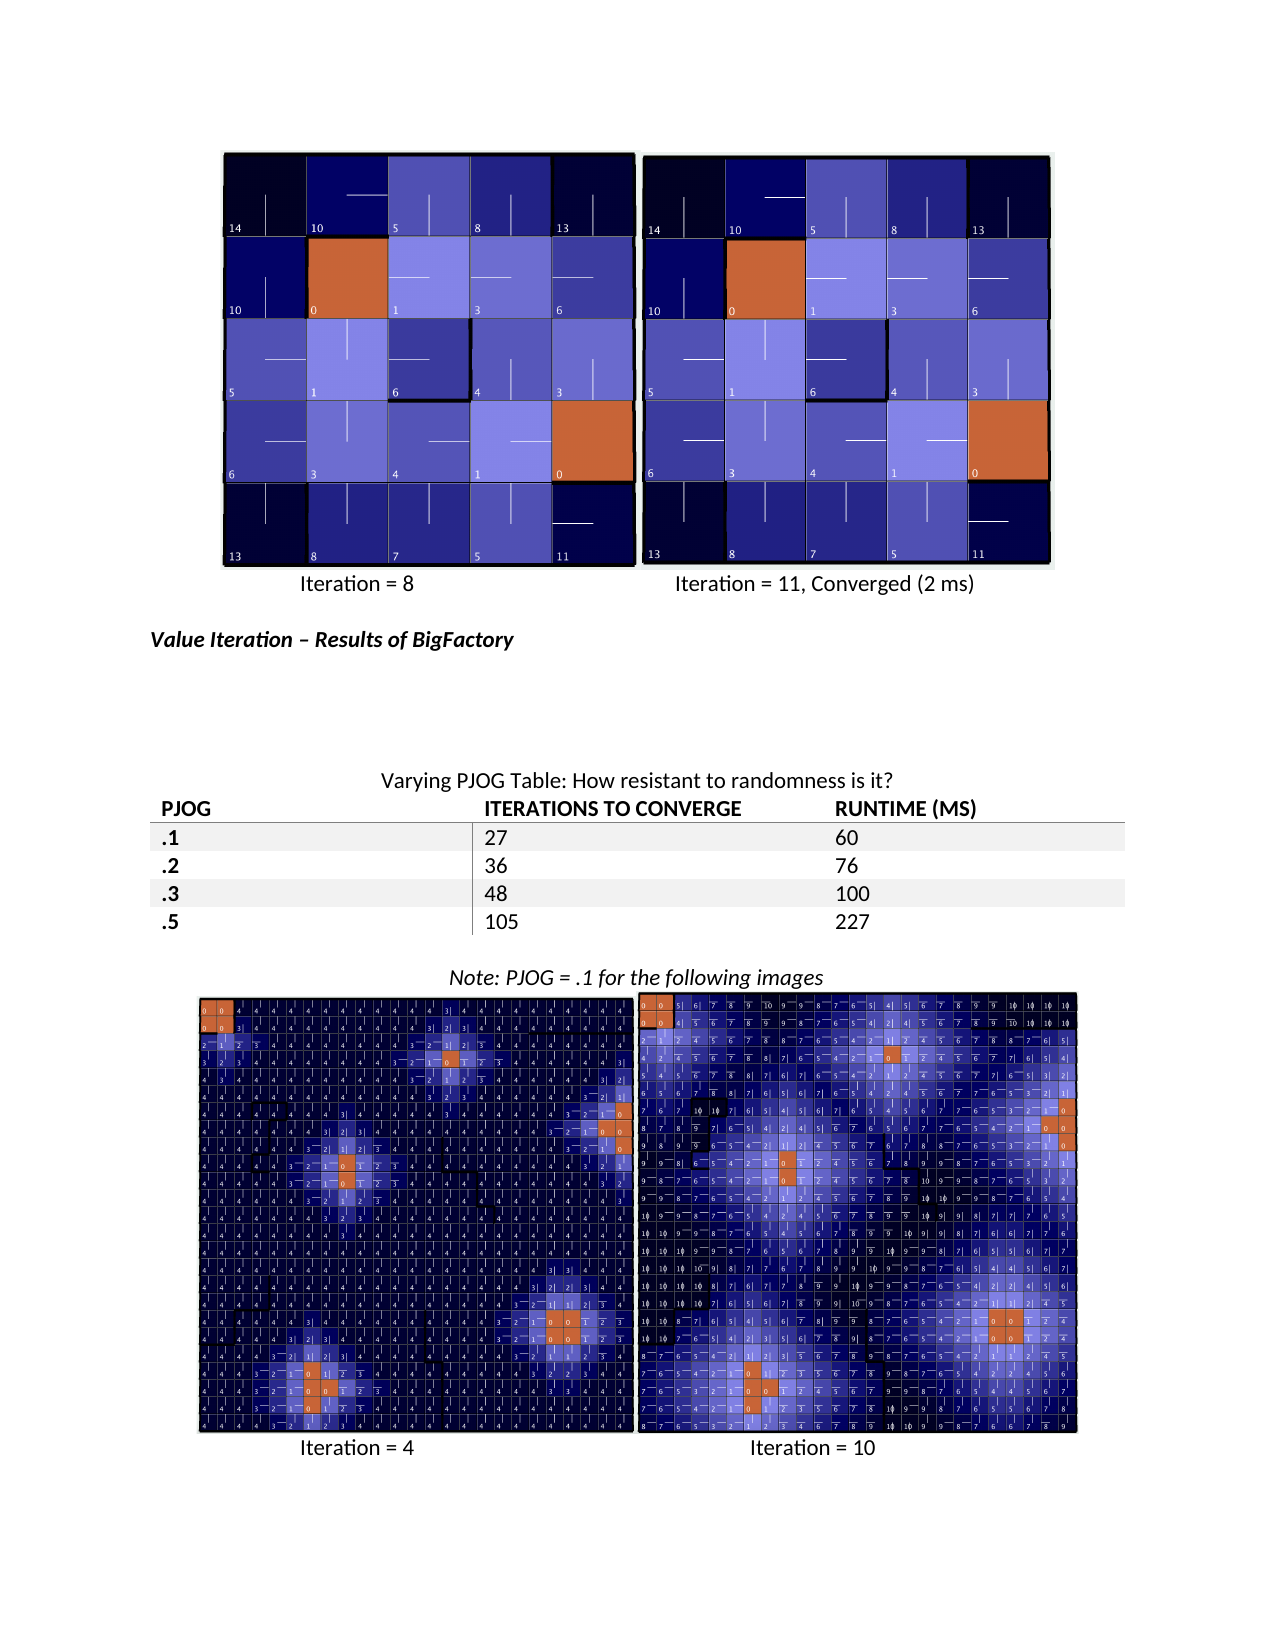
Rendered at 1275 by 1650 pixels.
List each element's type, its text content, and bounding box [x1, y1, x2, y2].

table_cell 48 [473, 879, 824, 907]
text Value Iteration – Results of BigFactory [150, 626, 1125, 654]
picture [220, 150, 1055, 570]
text Iteration = 8 Iteration = 11, Converged (2 ms) [150, 569, 1125, 598]
table_cell 100 [824, 879, 1125, 907]
table_cell .3 [150, 879, 472, 907]
table_cell 227 [824, 907, 1125, 935]
table_cell .1 [150, 823, 472, 851]
text Note: PJOG = .1 for the following images [150, 963, 1125, 991]
text Varying PJOG Table: How resistant to randomness is it? [150, 766, 1125, 794]
table_cell .2 [150, 851, 472, 879]
text Iteration = 4 Iteration = 10 [150, 1433, 1125, 1461]
table_cell 60 [824, 823, 1125, 851]
table_header Iterations to Converge [473, 794, 824, 822]
table_cell 105 [473, 907, 824, 935]
picture [196, 991, 1079, 1434]
table_header PJOG [150, 794, 473, 822]
table_cell 76 [824, 851, 1125, 879]
table_cell 27 [473, 823, 824, 851]
table_cell .5 [150, 907, 472, 935]
table_cell 36 [473, 851, 824, 879]
table_header Runtime (ms) [824, 794, 1125, 822]
